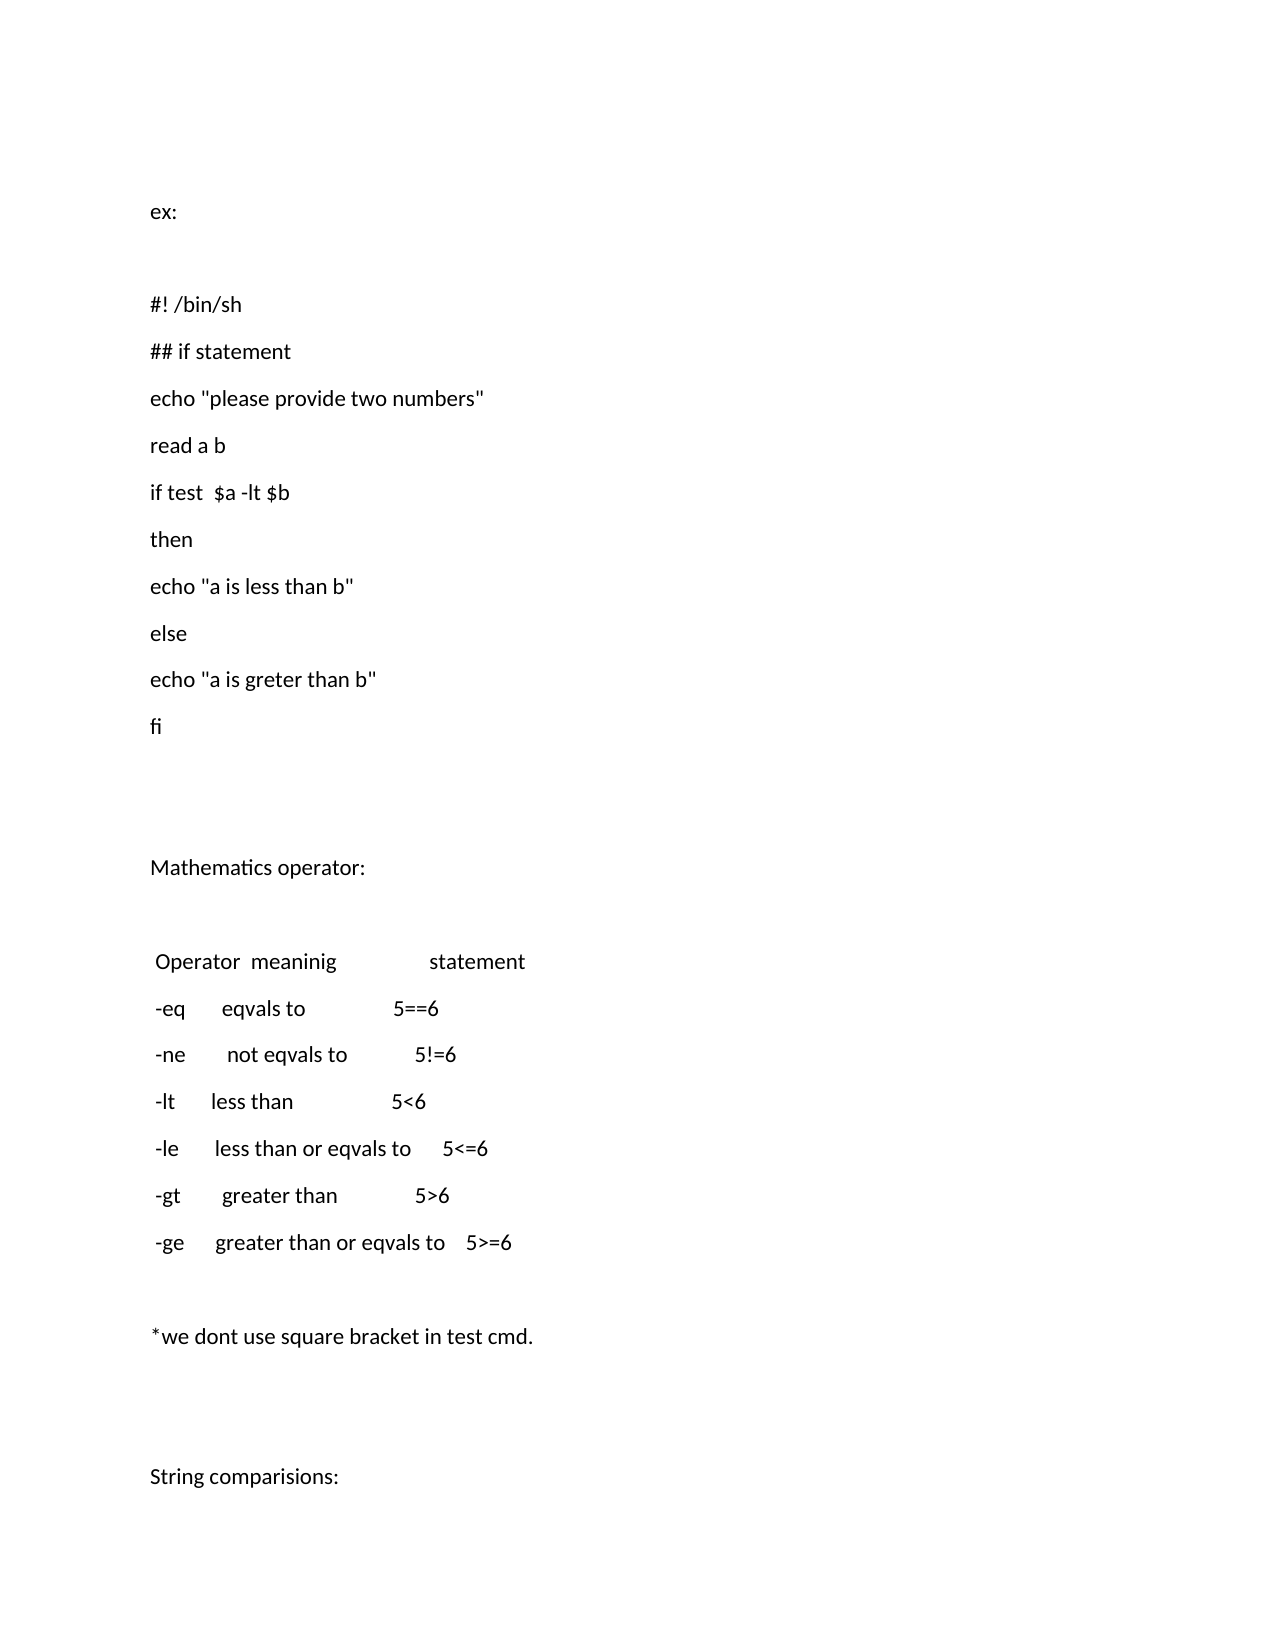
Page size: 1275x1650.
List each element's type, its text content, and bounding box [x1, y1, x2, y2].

text if test $a -lt $b [150, 478, 1125, 506]
text echo "please provide two numbers" [150, 384, 1125, 412]
text -lt less than 5<6 [150, 1087, 1125, 1116]
text -le less than or eqvals to 5<=6 [150, 1134, 1125, 1162]
text String comparisions: [150, 1462, 1125, 1491]
text else [150, 619, 1125, 647]
text Mathematics operator: [150, 853, 1125, 881]
text -ne not eqvals to 5!=6 [150, 1041, 1125, 1069]
text echo "a is less than b" [150, 572, 1125, 600]
text then [150, 525, 1125, 553]
text fi [150, 712, 1125, 741]
text -eq eqvals to 5==6 [150, 994, 1125, 1022]
text ex: [150, 197, 1125, 225]
text ## if statement [150, 337, 1125, 366]
text -ge greater than or eqvals to 5>=6 [150, 1228, 1125, 1256]
text #! /bin/sh [150, 291, 1125, 319]
text -gt greater than 5>6 [150, 1181, 1125, 1209]
text Operator meaninig statement [150, 947, 1125, 975]
text *we dont use square bracket in test cmd. [150, 1322, 1125, 1350]
text echo "a is greter than b" [150, 666, 1125, 694]
text read a b [150, 431, 1125, 459]
